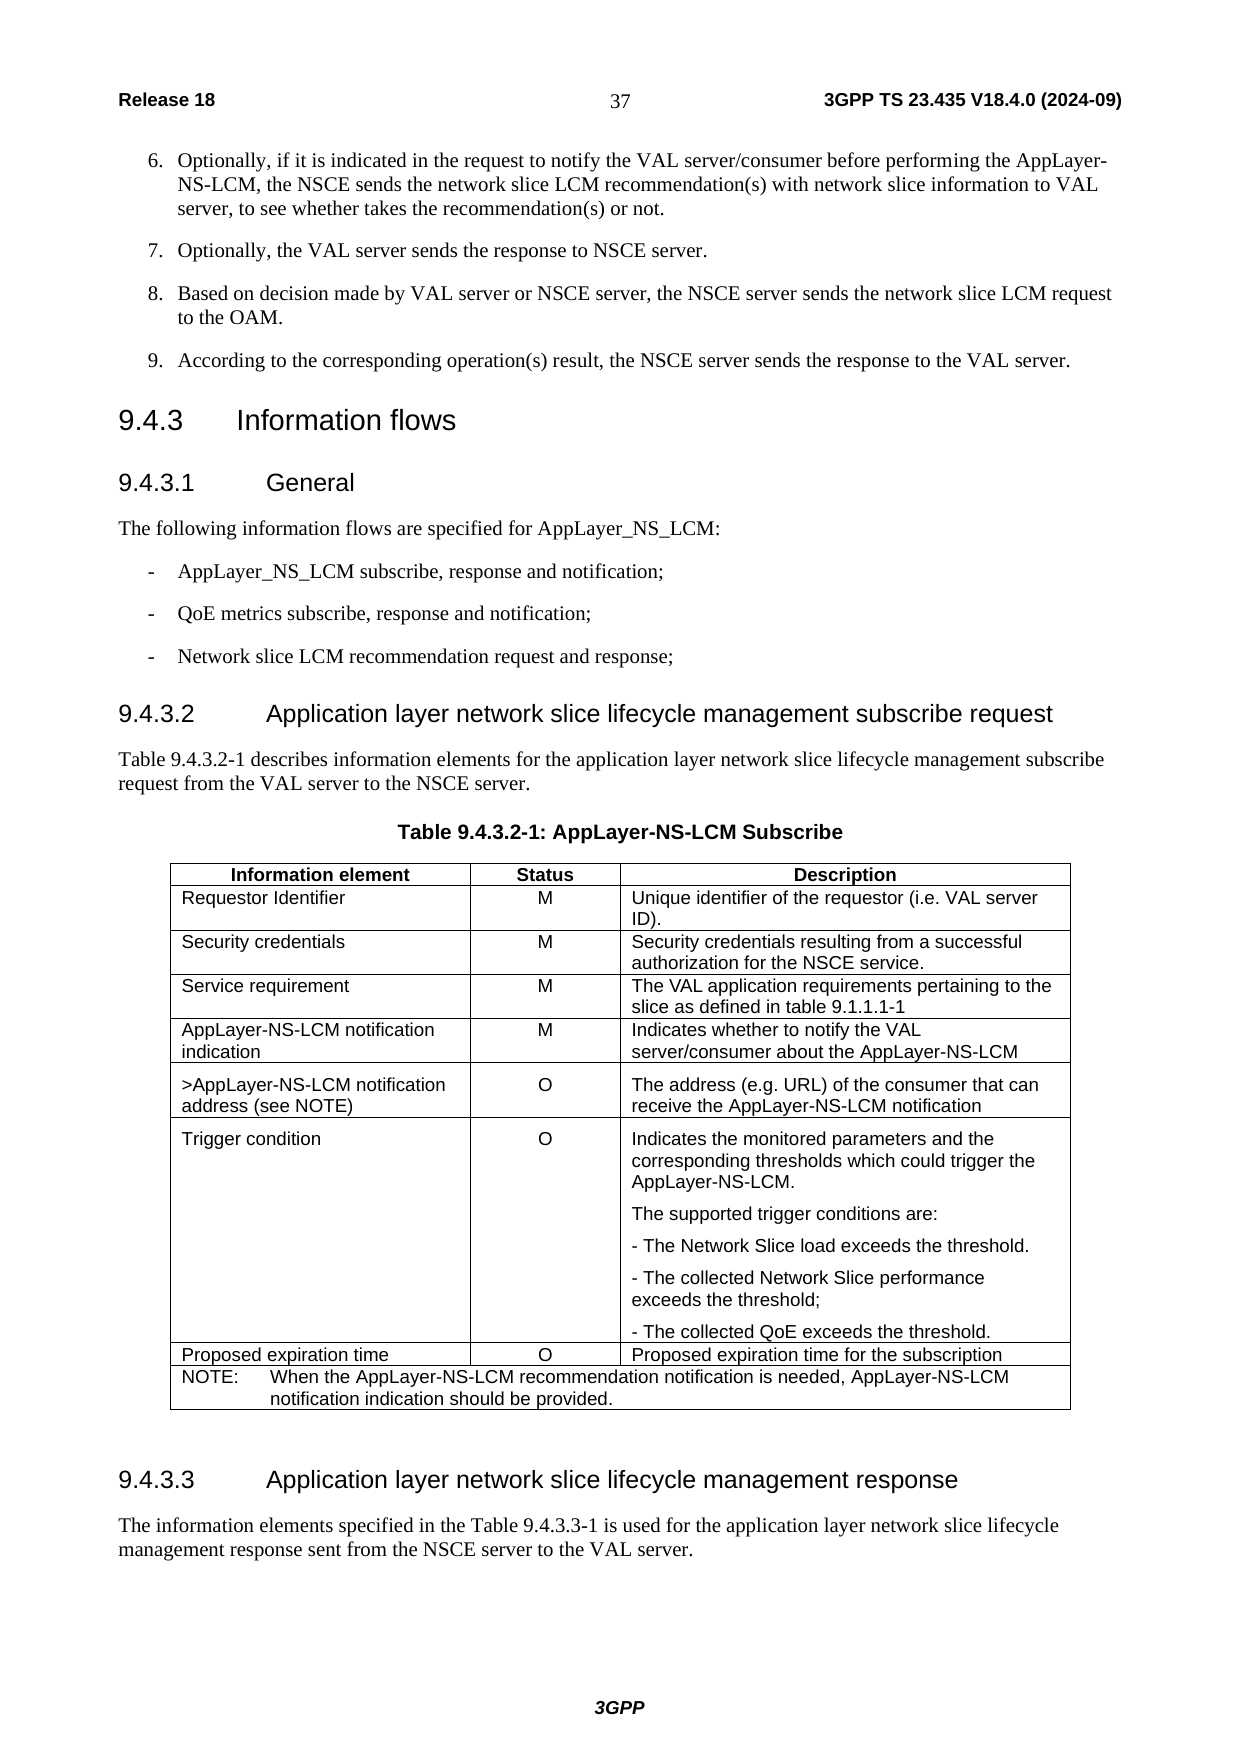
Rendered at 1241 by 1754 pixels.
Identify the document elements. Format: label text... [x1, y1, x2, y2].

table_cell >AppLayer-NS-LCM notification address (see NOTE) [171, 1063, 470, 1117]
table_cell Indicates whether to notify the VAL server/consumer about the AppLayer-NS-LCM [621, 1019, 1070, 1062]
subtitle 9.4.3.3 Application layer network slice lifecycle management response [118, 1465, 1122, 1494]
subtitle 9.4.3.2 Application layer network slice lifecycle management subscribe request [118, 699, 1122, 728]
table_cell Requestor Identifier [171, 886, 470, 929]
table_cell M [471, 931, 620, 974]
table_cell Security credentials resulting from a successful authorization for the NSCE service. [621, 931, 1070, 974]
text - QoE metrics subscribe, response and notification; [148, 601, 1122, 625]
subtitle 9.4.3.1 General [118, 468, 1122, 497]
table_cell O [471, 1063, 620, 1117]
table_cell Security credentials [171, 931, 470, 974]
table_cell The VAL application requirements pertaining to the slice as defined in table 9.1.1.1-1 [621, 975, 1070, 1018]
table_cell NOTE: When the AppLayer-NS-LCM recommendation notification is needed, AppLayer-NS-LCM notification indication should be provided. [171, 1366, 1070, 1409]
table_cell O [471, 1343, 620, 1365]
table_cell O [471, 1118, 620, 1342]
subtitle 9.4.3 Information flows [118, 403, 1122, 437]
text 9. According to the corresponding operation(s) result, the NSCE server sends the response to the VAL server. [148, 348, 1122, 372]
text 6. Optionally, if it is indicated in the request to notify the VAL server/consumer before performing the AppLayer-NS-LCM, the NSCE sends the network slice LCM recommendation(s) with network slice information to VAL server, to see whether takes the recommendation(s) or not. [148, 147, 1122, 220]
table_cell M [471, 1019, 620, 1062]
table_cell Proposed expiration time for the subscription [621, 1343, 1070, 1365]
text Table 9.4.3.2-1 describes information elements for the application layer network slice lifecycle management subscribe request from the VAL server to the NSCE server. [118, 747, 1122, 795]
table_cell The address (e.g. URL) of the consumer that can receive the AppLayer-NS-LCM notification [621, 1063, 1070, 1117]
table_header Information element [171, 864, 470, 885]
table_cell Trigger condition [171, 1118, 470, 1342]
text - AppLayer_NS_LCM subscribe, response and notification; [148, 558, 1122, 583]
text Table 9.4.3.2-1: AppLayer-NS-LCM Subscribe [118, 820, 1122, 844]
table_header Status [471, 864, 620, 885]
table_cell Service requirement [171, 975, 470, 1018]
table_cell M [471, 886, 620, 929]
table_header Description [621, 864, 1070, 885]
text - Network slice LCM recommendation request and response; [148, 644, 1122, 668]
text The information elements specified in the Table 9.4.3.3-1 is used for the application layer network slice lifecycle management response sent from the NSCE server to the VAL server. [118, 1513, 1122, 1561]
table_cell AppLayer-NS-LCM notification indication [171, 1019, 470, 1062]
table_cell Proposed expiration time [171, 1343, 470, 1365]
text 7. Optionally, the VAL server sends the response to NSCE server. [148, 238, 1122, 262]
text 8. Based on decision made by VAL server or NSCE server, the NSCE server sends the network slice LCM request to the OAM. [148, 281, 1122, 329]
table_cell M [471, 975, 620, 1018]
table_cell Indicates the monitored parameters and the corresponding thresholds which could trigger the AppLayer-NS-LCM. The supported trigger conditions are: - The Network Slice load exceeds the threshold. - The collected Network Slice performance exceeds the threshold; - The collected QoE exceeds the threshold. [621, 1118, 1070, 1342]
text The following information flows are specified for AppLayer_NS_LCM: [118, 516, 1122, 540]
table_cell Unique identifier of the requestor (i.e. VAL server ID). [621, 886, 1070, 929]
